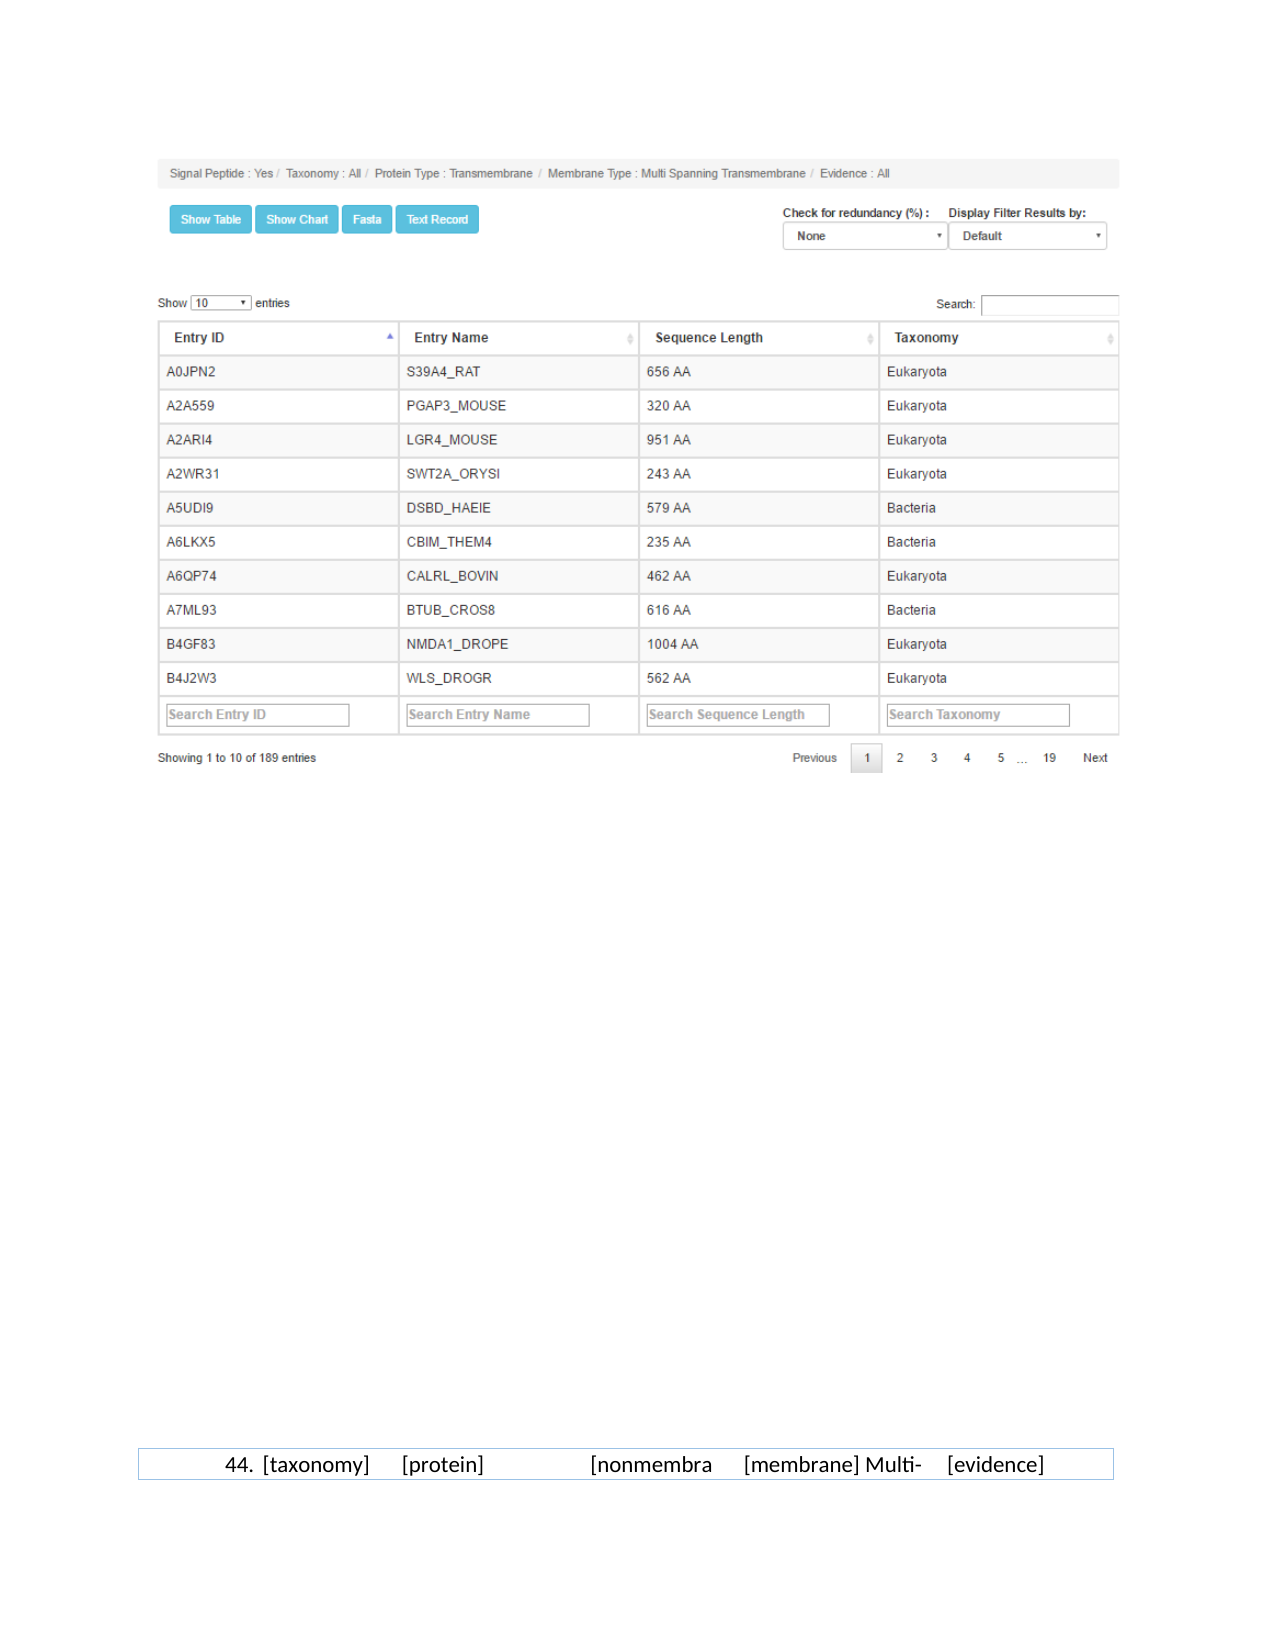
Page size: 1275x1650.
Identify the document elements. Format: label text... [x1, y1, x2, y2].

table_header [936, 1449, 1113, 1479]
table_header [390, 1449, 579, 1479]
picture [150, 150, 1125, 773]
table_header [taxonomy] ALL [139, 1449, 390, 1479]
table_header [732, 1449, 936, 1479]
table_header [nonmembrane] ALL [579, 1449, 732, 1479]
